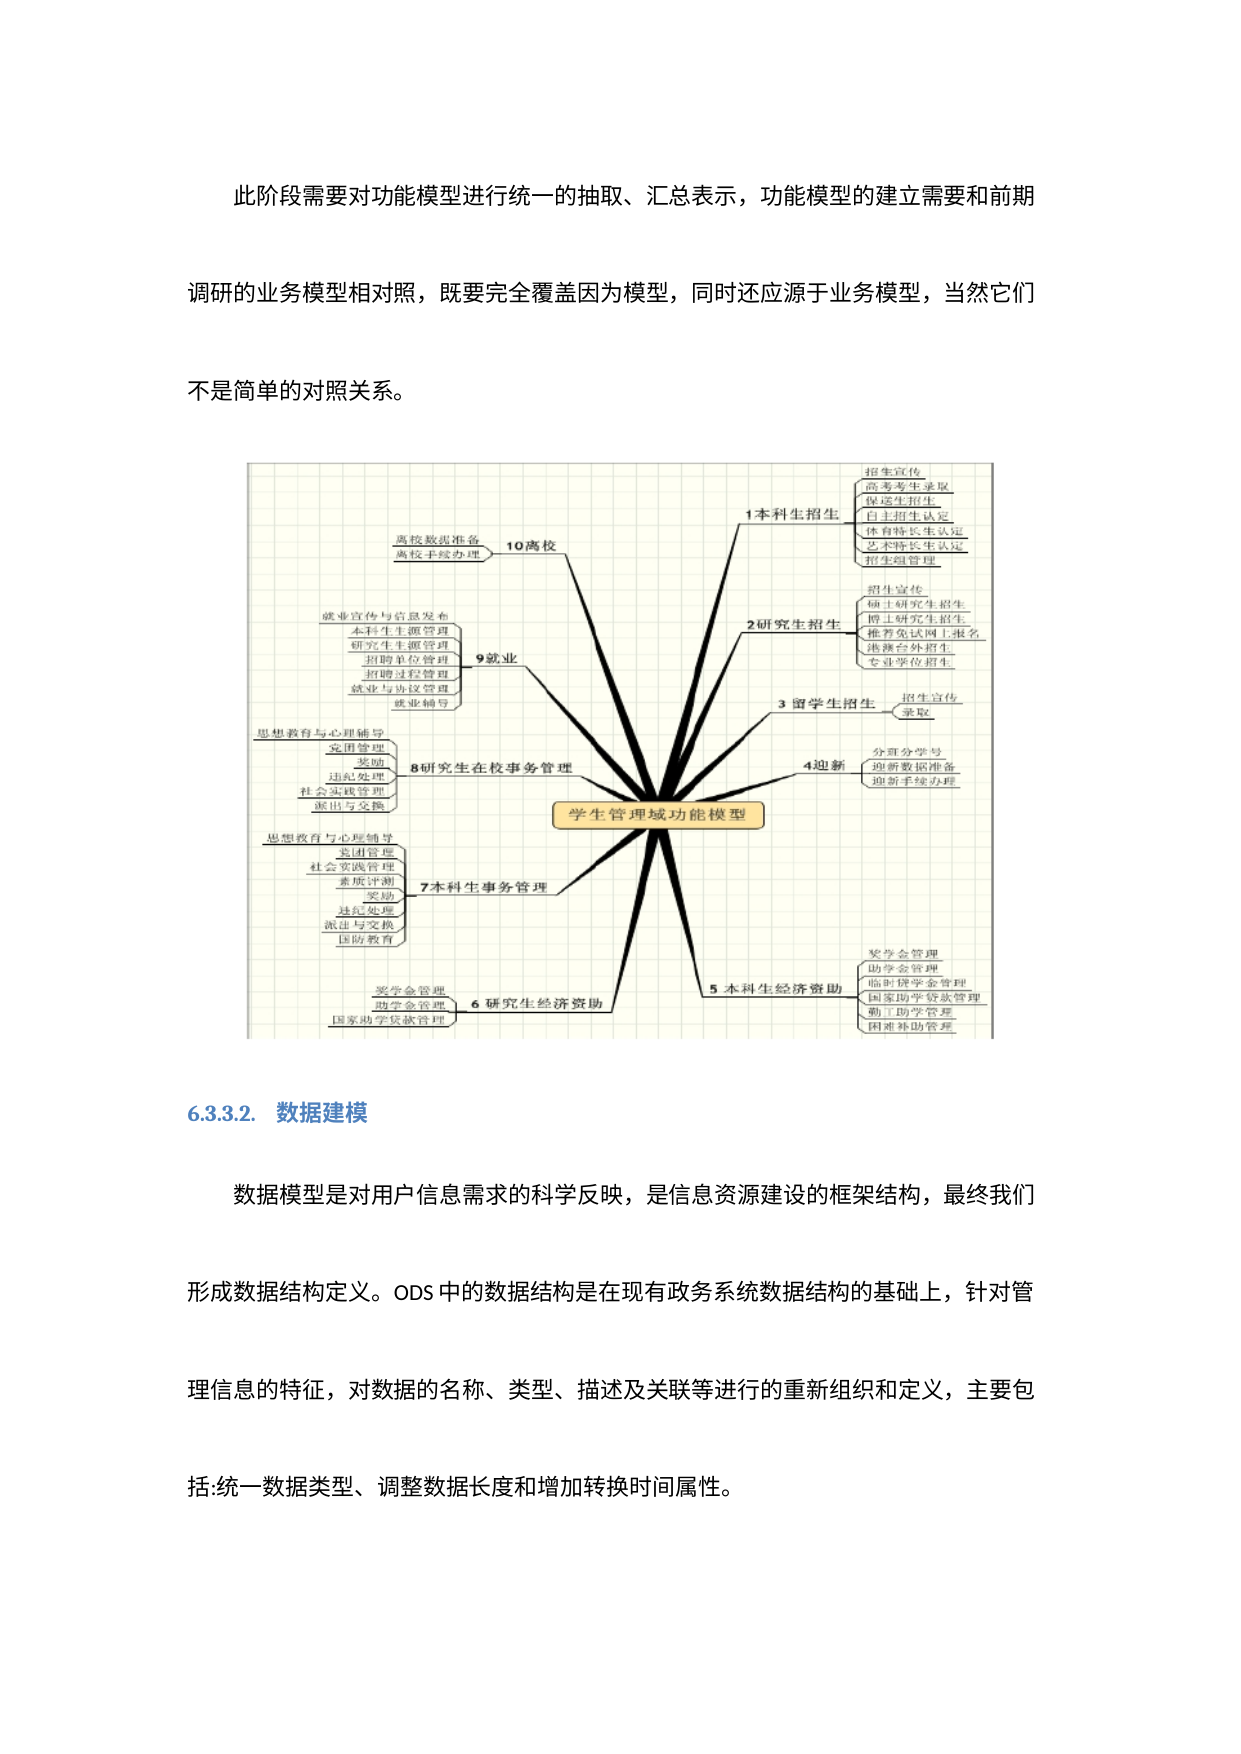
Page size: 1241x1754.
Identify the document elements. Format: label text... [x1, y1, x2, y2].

text 此阶段需要对功能模型进行统一的抽取、汇总表示，功能模型的建立需要和前期调研的业务模型相对照，既要完全覆盖因为模型，同时还应源于业务模型，当然它们不是简单的对照关系。 [187, 162, 1053, 422]
subtitle 数据建模 [187, 1079, 1053, 1144]
picture [238, 459, 1003, 1043]
text 数据模型是对用户信息需求的科学反映，是信息资源建设的框架结构，最终我们形成数据结构定义。ODS中的数据结构是在现有政务系统数据结构的基础上，针对管理信息的特征，对数据的名称、类型、描述及关联等进行的重新组织和定义，主要包括:统一数据类型、调整数据长度和增加转换时间属性。 [187, 1161, 1053, 1518]
